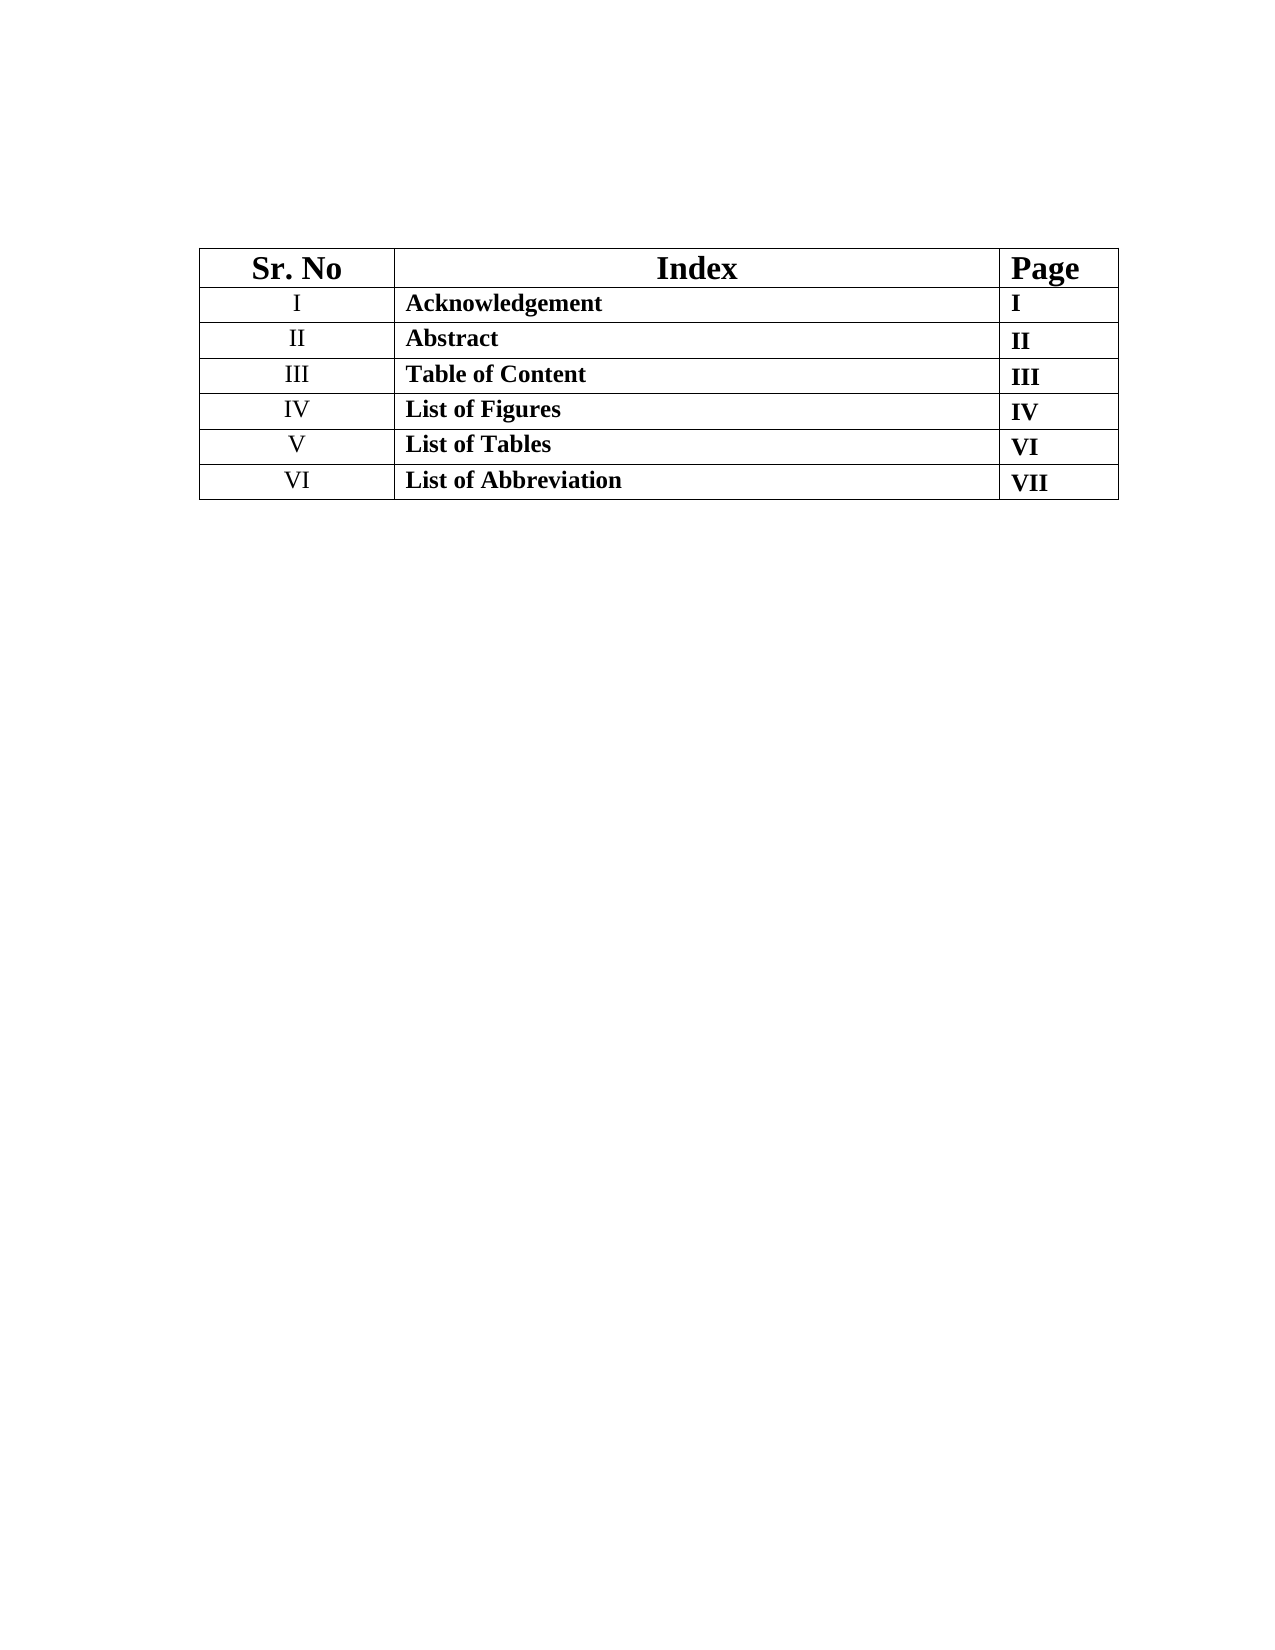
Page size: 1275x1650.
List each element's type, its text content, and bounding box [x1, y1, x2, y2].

table_header Page [1000, 249, 1118, 287]
table_cell VI [200, 465, 394, 499]
table_cell V [200, 430, 394, 464]
table_cell I [1000, 288, 1118, 322]
table_header Sr. No [200, 249, 394, 287]
table_cell VI [1000, 430, 1118, 464]
table_cell VII [1000, 465, 1118, 499]
table_cell IV [1000, 394, 1118, 428]
table_cell Abstract [395, 323, 999, 358]
table_cell II [200, 323, 394, 358]
table_cell Table of Content [395, 359, 999, 393]
table_cell III [1000, 359, 1118, 393]
table_cell I [200, 288, 394, 322]
table_cell III [200, 359, 394, 393]
table_cell List of Abbreviation [395, 465, 999, 499]
table_cell List of Tables [395, 430, 999, 464]
table_cell IV [200, 394, 394, 428]
table_header Index [395, 249, 999, 287]
table_cell List of Figures [395, 394, 999, 428]
table_cell Acknowledgement [395, 288, 999, 322]
table_cell II [1000, 323, 1118, 358]
